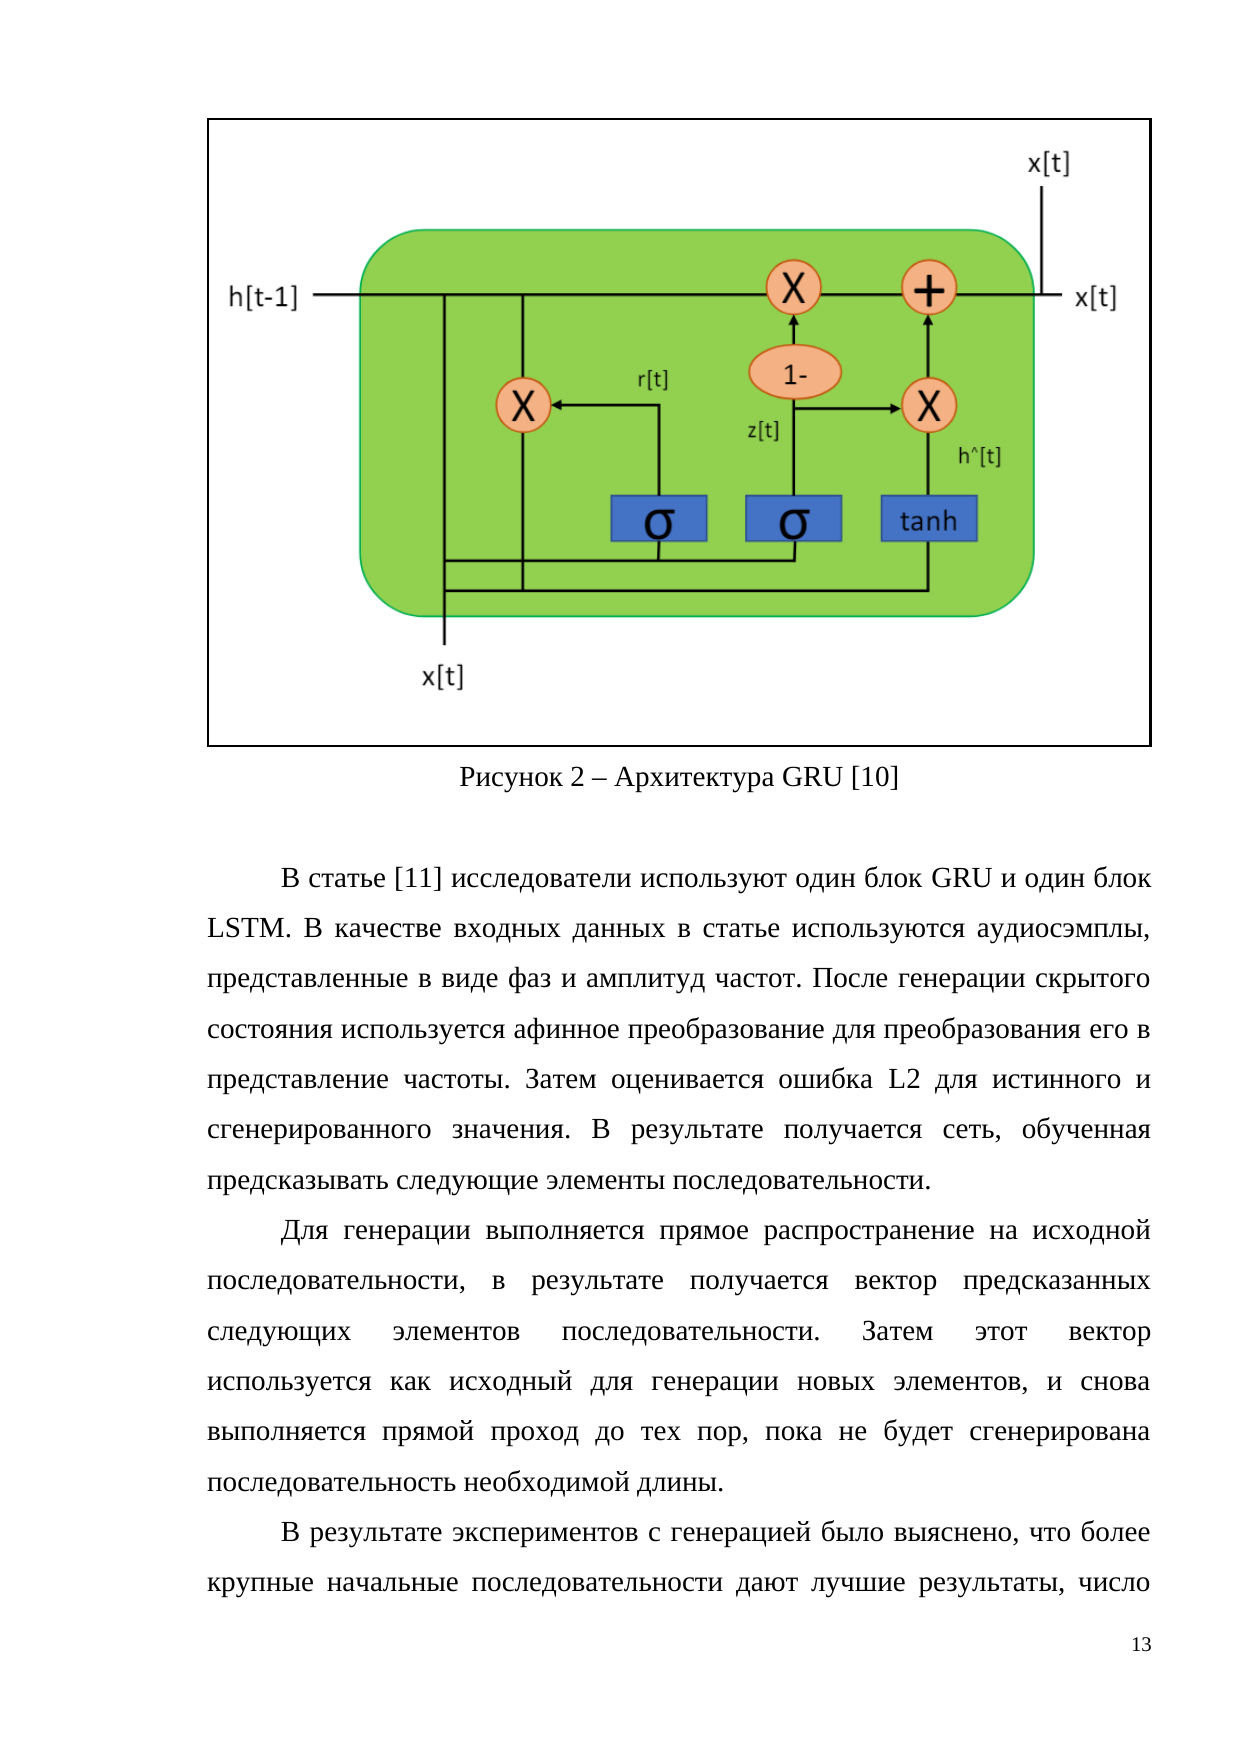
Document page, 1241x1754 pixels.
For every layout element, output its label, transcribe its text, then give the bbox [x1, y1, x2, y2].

text Для генерации выполняется прямое распространение на исходной последовательности, в результате получается вектор предсказанных следующих элементов последовательности. Затем этот вектор используется как исходный для генерации новых элементов, и снова выполняется прямой проход до тех пор, пока не будет сгенерирована последовательность необходимой длины. [207, 1212, 1152, 1497]
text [207, 1514, 1152, 1598]
text В статье [11] исследователи используют один блок GRU и один блок LSTM. В качестве входных данных в статье используются аудиосэмплы, представленные в виде фаз и амплитуд частот. После генерации скрытого состояния используется афинное преобразование для преобразования его в представление частоты. Затем оценивается ошибка L2 для истинного и сгенерированного значения. В результате получается сеть, обученная предсказывать следующие элементы последовательности. [207, 860, 1152, 1195]
text Рисунок 2 – Архитектура GRU [10] [207, 759, 1152, 793]
picture [209, 120, 1149, 745]
